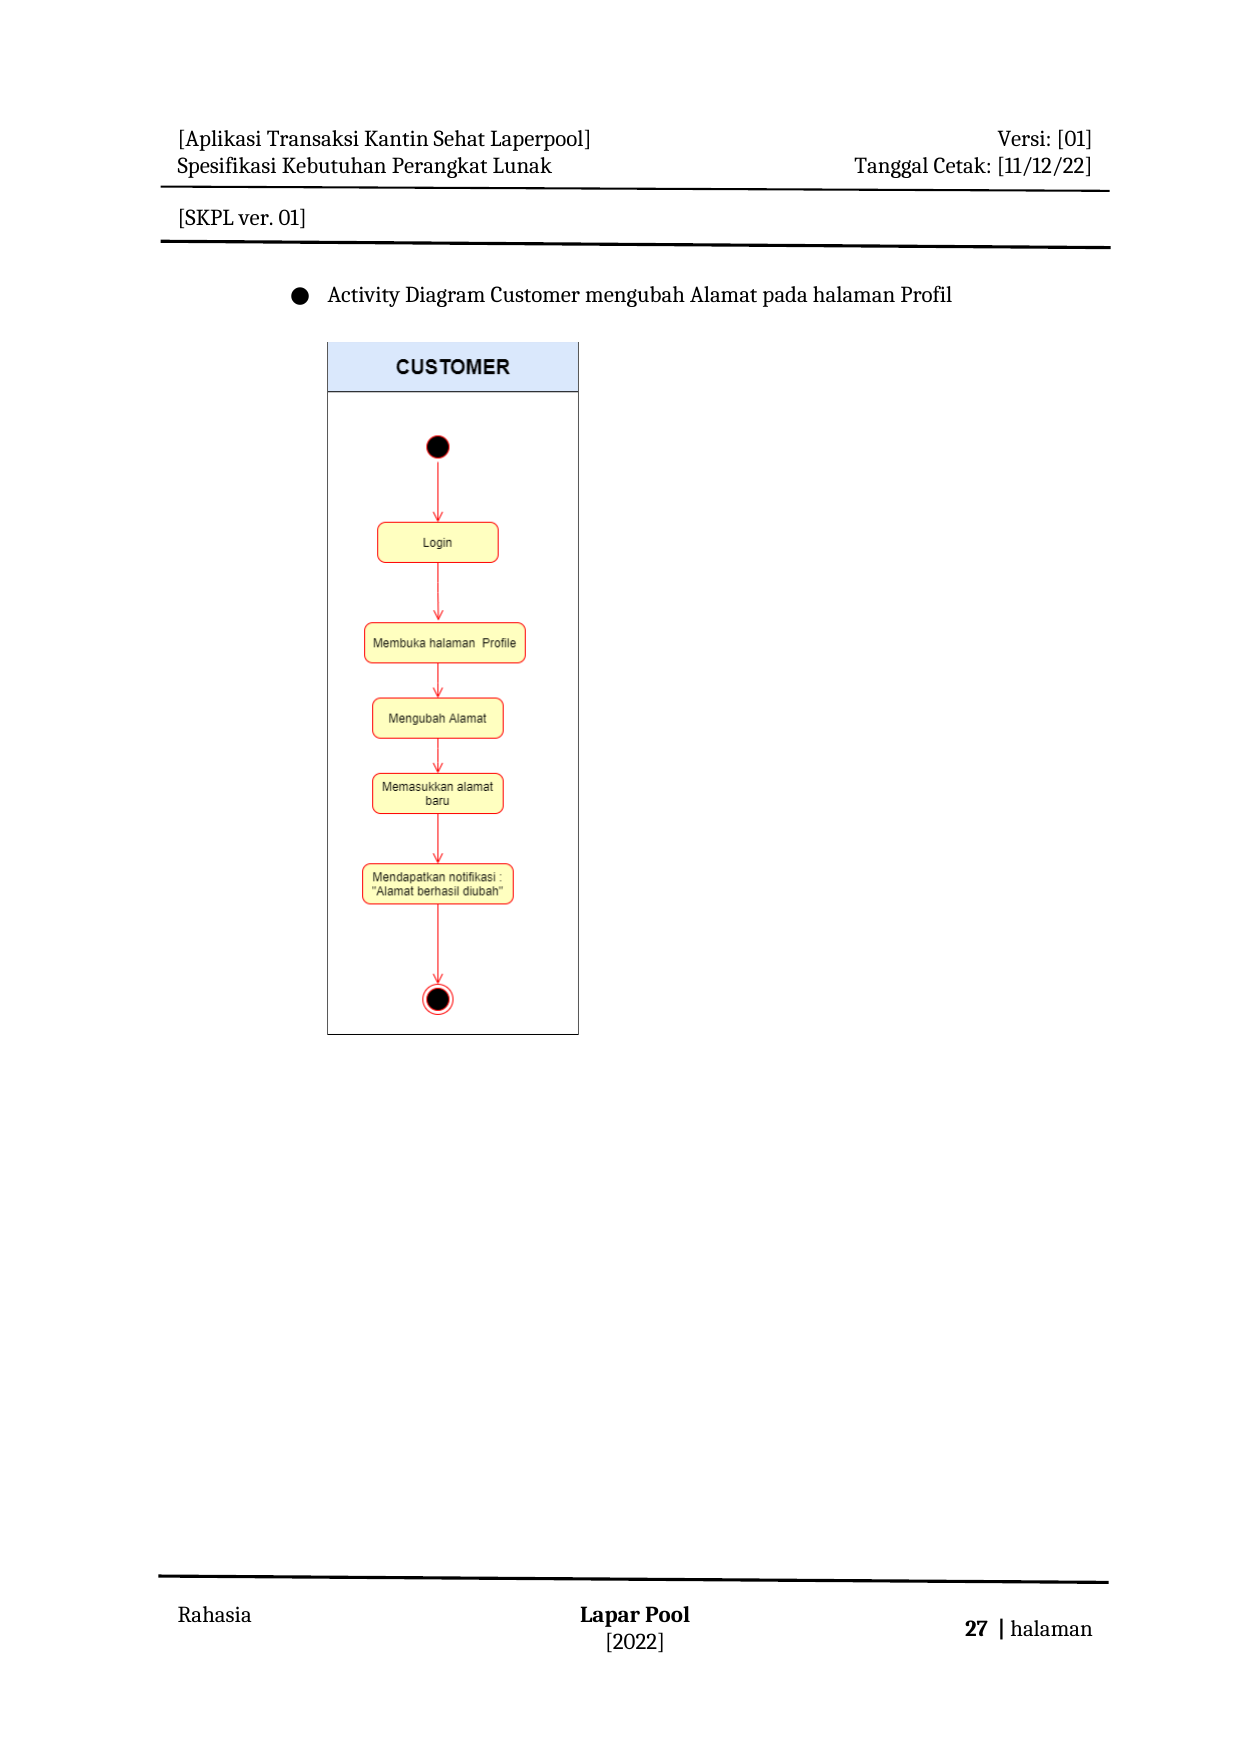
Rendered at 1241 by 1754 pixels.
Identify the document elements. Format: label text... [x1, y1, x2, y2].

picture [327, 342, 579, 1036]
list Activity Diagram Customer mengubah Alamat pada halaman Profil [290, 282, 1092, 308]
